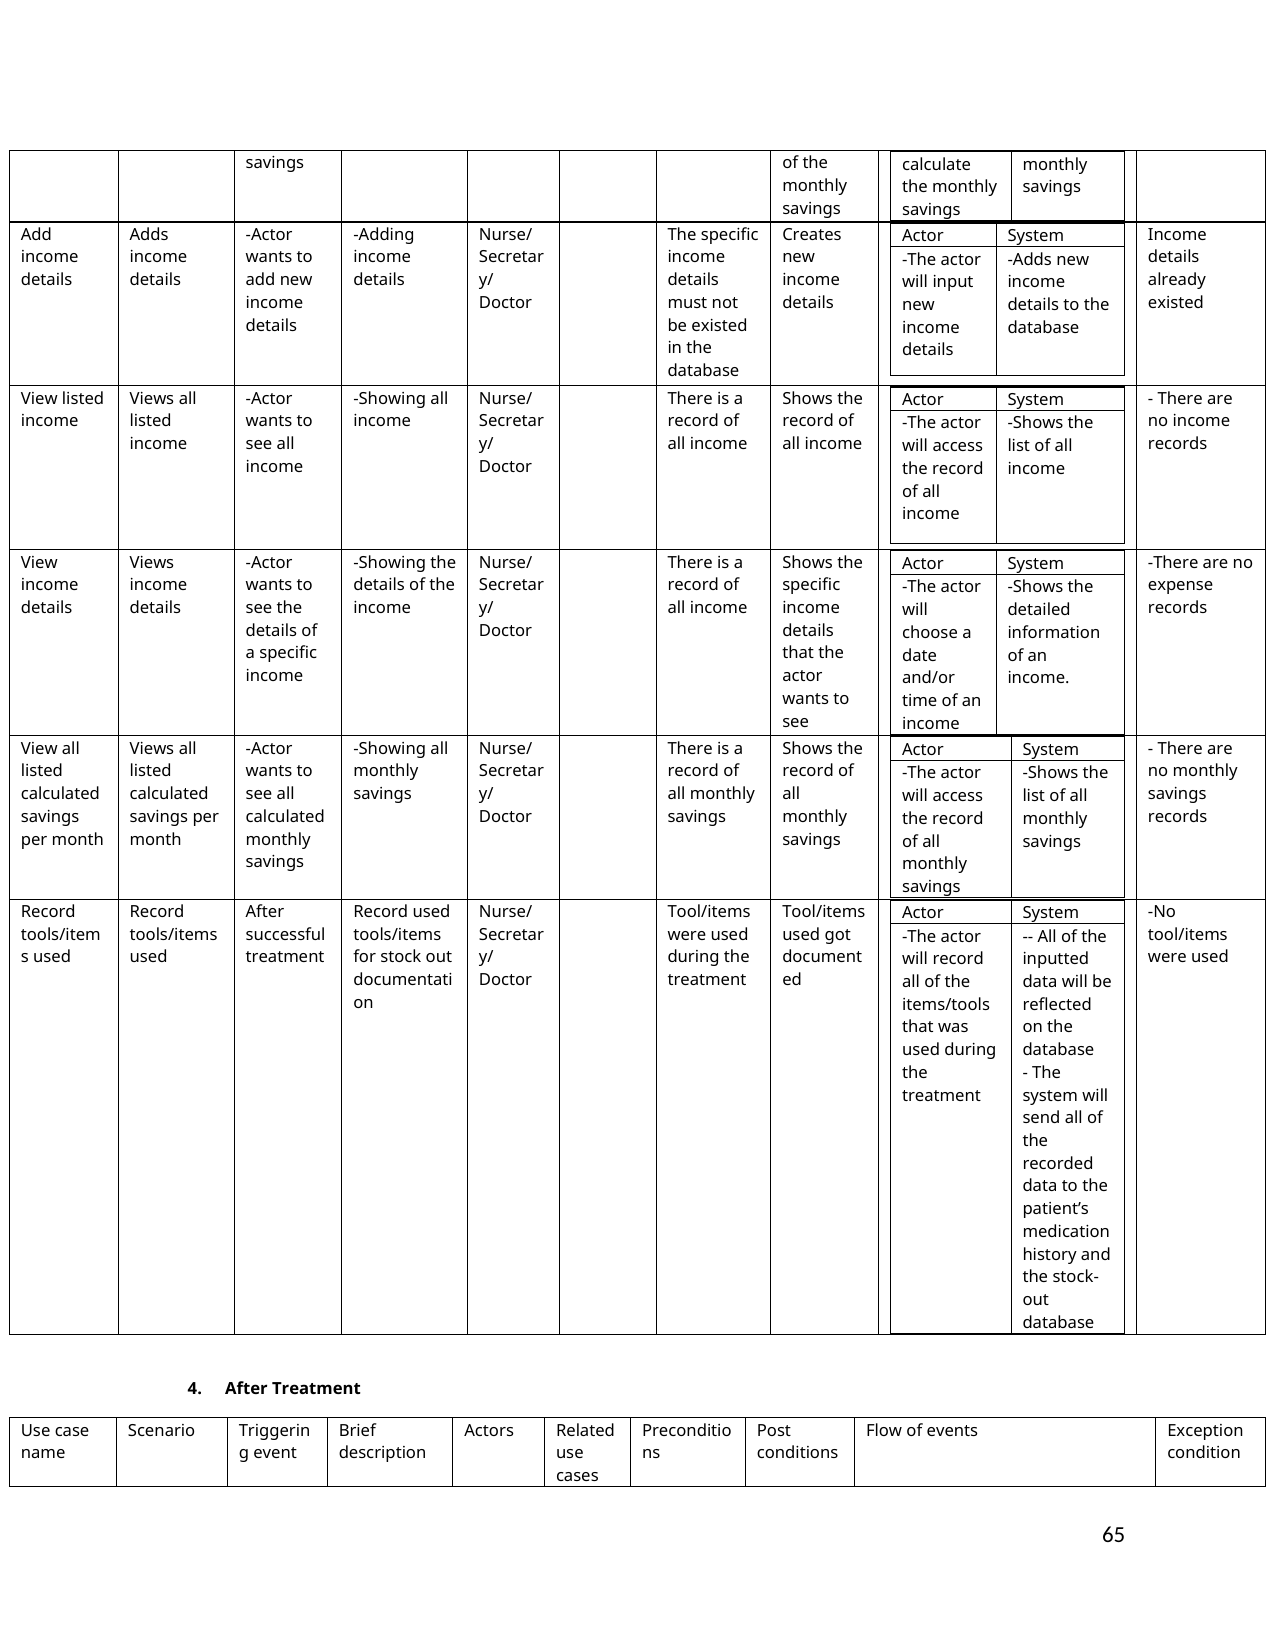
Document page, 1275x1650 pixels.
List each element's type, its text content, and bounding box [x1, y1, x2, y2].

table_cell There is a record of all income [657, 550, 770, 735]
table_cell Shows the specific income details that the actor wants to see [771, 550, 878, 735]
table_cell -There are no expense records [1137, 550, 1265, 735]
table_header Brief description [328, 1418, 452, 1486]
table_header Preconditions [631, 1418, 745, 1486]
table_cell -Actor wants to see all income [235, 386, 341, 549]
table_cell [560, 151, 656, 221]
table_cell [1125, 736, 1136, 898]
table_cell [1012, 761, 1124, 897]
table_cell Add income details [10, 223, 118, 385]
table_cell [771, 151, 878, 221]
table_cell -Showing all income [342, 386, 467, 549]
table_cell [1125, 550, 1136, 735]
table_cell [560, 386, 656, 549]
table_cell [879, 736, 890, 898]
table_header Related use cases [545, 1418, 630, 1486]
table_header Scenario [117, 1418, 227, 1486]
table_cell [891, 761, 1011, 897]
table_cell Nurse/ Secretary/ Doctor [468, 900, 559, 1334]
table_cell -Showing the details of the income [342, 550, 467, 735]
table_cell [1125, 151, 1136, 221]
table_cell -Actor wants to add new income details [235, 223, 341, 385]
table_cell [891, 901, 1011, 923]
table_cell [879, 550, 890, 735]
table_cell Record used tools/items for stock out documentation [342, 900, 467, 1334]
table_cell -Actor wants to see all calculated monthly savings [235, 736, 341, 898]
table_cell Shows the record of all income [771, 386, 878, 549]
table_cell Record tools/items used [10, 900, 118, 1334]
table_cell There is a record of all income [657, 386, 770, 549]
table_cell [342, 151, 467, 221]
table_cell [1012, 152, 1124, 220]
table_cell [997, 551, 1124, 574]
table_cell Adds income details [119, 223, 234, 385]
table_cell Income details already existed [1137, 223, 1265, 385]
table_cell -Actor wants to see the details of a specific income [235, 550, 341, 735]
table_header Post conditions [746, 1418, 854, 1486]
table_cell [560, 550, 656, 735]
table_cell [879, 386, 1136, 549]
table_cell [235, 151, 341, 221]
table_cell Nurse/ Secretary/ Doctor [468, 550, 559, 735]
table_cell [468, 151, 559, 221]
table_cell [891, 924, 1011, 1333]
table_cell Views income details [119, 550, 234, 735]
table_cell [1012, 737, 1124, 760]
table_cell Tool/items used got documented [771, 900, 878, 1334]
table_cell Views all listed income [119, 386, 234, 549]
table_cell - There are no income records [1137, 386, 1265, 549]
table_header Use case name [10, 1418, 116, 1486]
table_cell - There are no monthly savings records [1137, 736, 1265, 898]
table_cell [657, 151, 770, 221]
table_cell Record tools/items used [119, 900, 234, 1334]
table_cell Tool/items were used during the treatment [657, 900, 770, 1334]
table_cell [997, 575, 1124, 734]
table_cell The specific income details must not be existed in the database [657, 223, 770, 385]
table_cell [891, 575, 996, 734]
table_cell -Showing all monthly savings [342, 736, 467, 898]
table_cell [10, 151, 118, 221]
table_cell Nurse/ Secretary/ Doctor [468, 223, 559, 385]
table_cell Views all listed calculated savings per month [119, 736, 234, 898]
table_cell There is a record of all monthly savings [657, 736, 770, 898]
table_cell [879, 900, 890, 1334]
table_cell Nurse/ Secretary/ Doctor [468, 386, 559, 549]
table_header Triggering event [228, 1418, 327, 1486]
table_cell [560, 900, 656, 1334]
table_cell -Adding income details [342, 223, 467, 385]
table_header Flow of events [855, 1418, 1155, 1486]
table_cell [560, 736, 656, 898]
table_cell [1012, 924, 1124, 1333]
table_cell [119, 151, 234, 221]
table_cell [891, 551, 996, 574]
table_cell [879, 223, 1136, 385]
table_cell [891, 737, 1011, 760]
table_cell View listed income [10, 386, 118, 549]
table_cell [891, 152, 1011, 220]
table_cell Shows the record of all monthly savings [771, 736, 878, 898]
table_header Actors [453, 1418, 544, 1486]
table_header Exception condition [1156, 1418, 1265, 1486]
table_cell Nurse/ Secretary/ Doctor [468, 736, 559, 898]
table_cell View all listed calculated savings per month [10, 736, 118, 898]
table_cell View income details [10, 550, 118, 735]
list After Treatment [187, 1376, 1125, 1399]
table_cell [1012, 901, 1124, 923]
table_cell [560, 223, 656, 385]
table_cell After successful treatment [235, 900, 341, 1334]
table_cell [879, 151, 890, 221]
table_cell [1125, 900, 1136, 1334]
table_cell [1137, 151, 1265, 221]
table_cell -No tool/items were used [1137, 900, 1265, 1334]
table_cell Creates new income details [771, 223, 878, 385]
